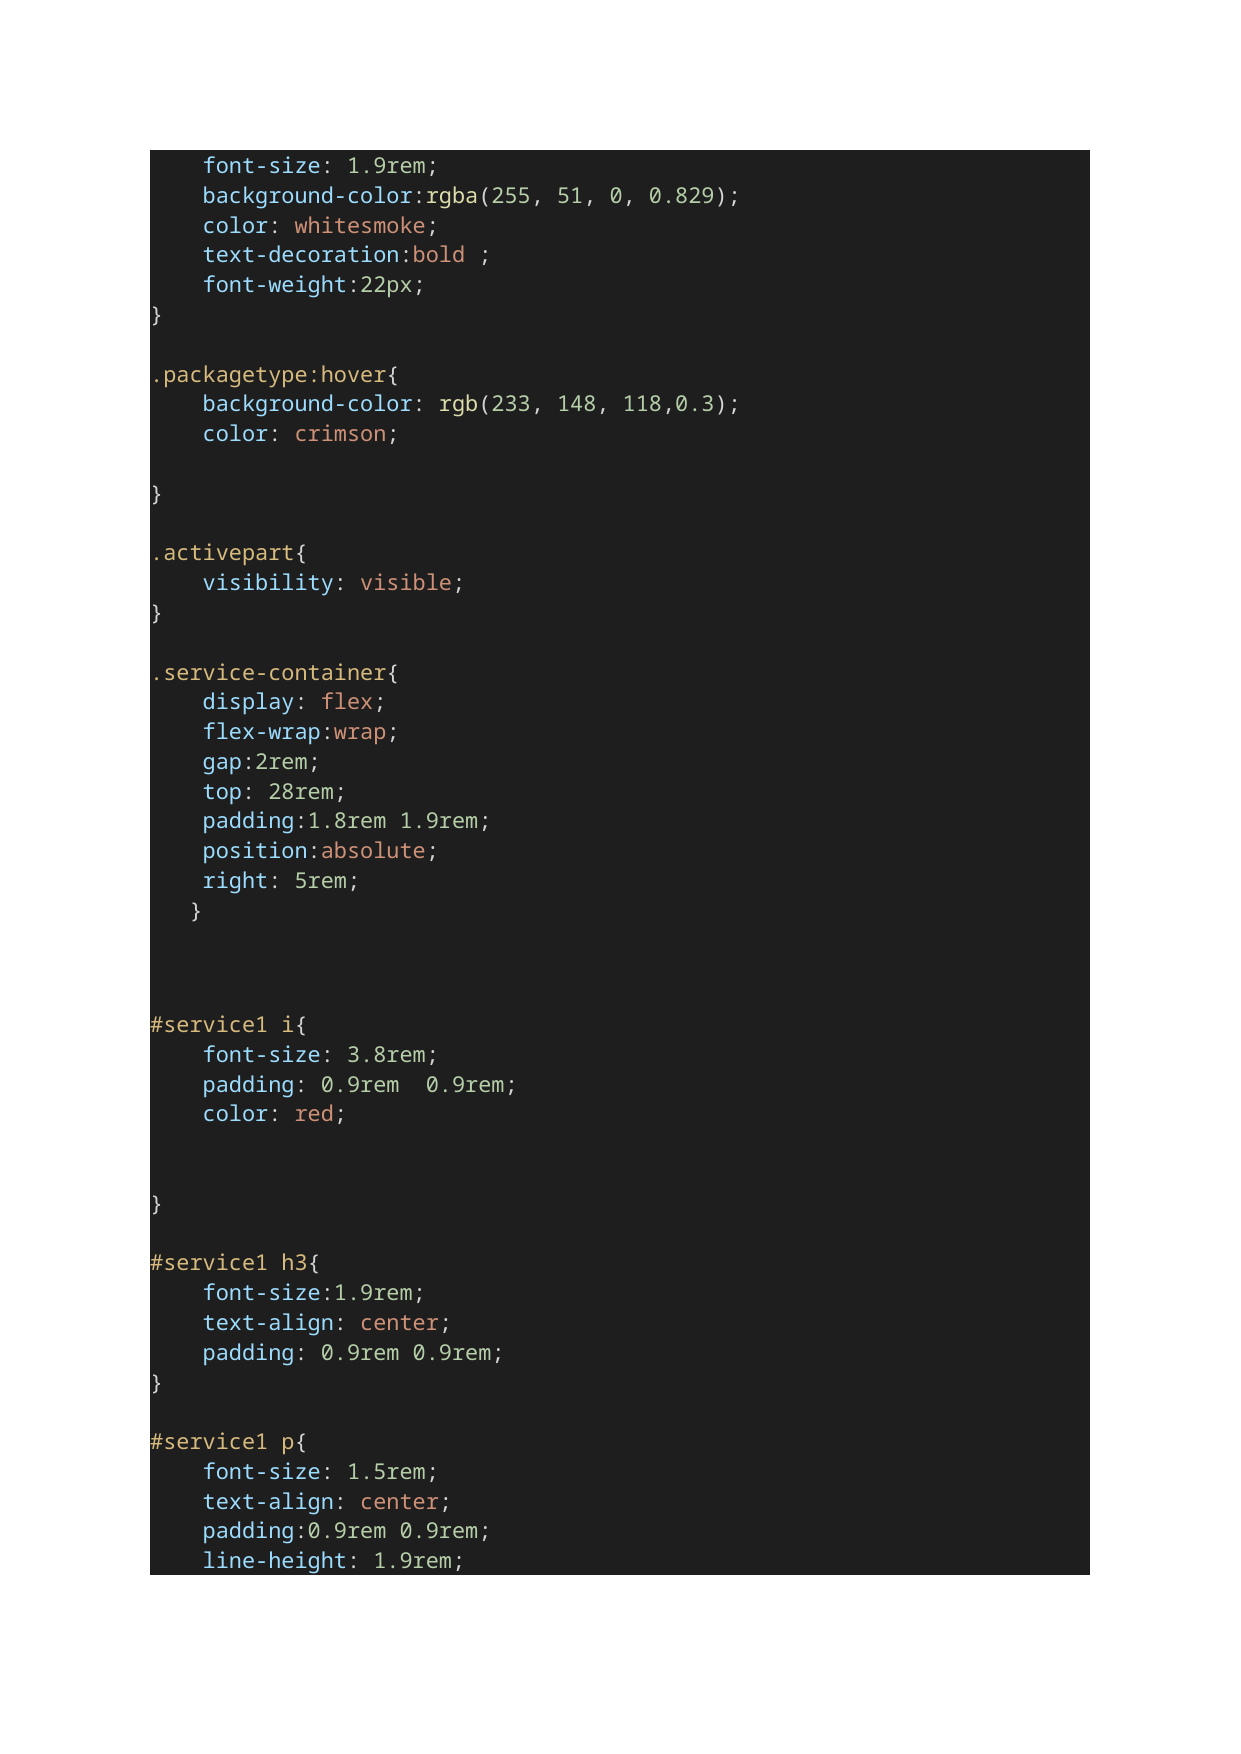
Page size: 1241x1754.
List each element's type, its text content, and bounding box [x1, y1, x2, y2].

text .packagetype:hover{ [150, 358, 1090, 388]
text #service1 p{ [150, 1426, 1090, 1456]
text line-height: 1.9rem; [150, 1545, 1090, 1575]
text text-align: center; [150, 1307, 1090, 1337]
text position:absolute; [150, 835, 1090, 865]
text padding:0.9rem 0.9rem; [150, 1516, 1090, 1545]
text flex-wrap:wrap; [150, 716, 1090, 746]
text gap:2rem; [150, 746, 1090, 776]
text } [150, 478, 1090, 507]
text top: 28rem; [150, 776, 1090, 805]
text } [150, 299, 1090, 329]
text visibility: visible; [150, 567, 1090, 597]
text text-align: center; [150, 1486, 1090, 1516]
text color: whitesmoke; [150, 209, 1090, 239]
text font-size: 3.8rem; [150, 1039, 1090, 1069]
text padding: 0.9rem 0.9rem; [150, 1069, 1090, 1098]
text background-color: rgb(233, 148, 118,0.3); [150, 388, 1090, 418]
text font-weight:22px; [150, 269, 1090, 299]
text background-color:rgba(255, 51, 0, 0.829); [150, 180, 1090, 209]
text #service1 h3{ [150, 1247, 1090, 1277]
text padding: 0.9rem 0.9rem; [150, 1337, 1090, 1367]
text font-size: 1.5rem; [150, 1456, 1090, 1486]
text color: crimson; [150, 418, 1090, 448]
text } [150, 1188, 1090, 1218]
text padding:1.8rem 1.9rem; [150, 805, 1090, 835]
text .activepart{ [150, 537, 1090, 567]
text display: flex; [150, 686, 1090, 716]
text #service1 i{ [150, 1009, 1090, 1039]
text right: 5rem; [150, 865, 1090, 895]
text color: red; [150, 1098, 1090, 1128]
text text-decoration:bold ; [150, 239, 1090, 269]
text } [150, 597, 1090, 627]
text font-size: 1.9rem; [150, 150, 1090, 180]
text font-size:1.9rem; [150, 1277, 1090, 1307]
text .service-container{ [150, 656, 1090, 686]
text } [150, 895, 1090, 924]
text } [150, 1367, 1090, 1396]
